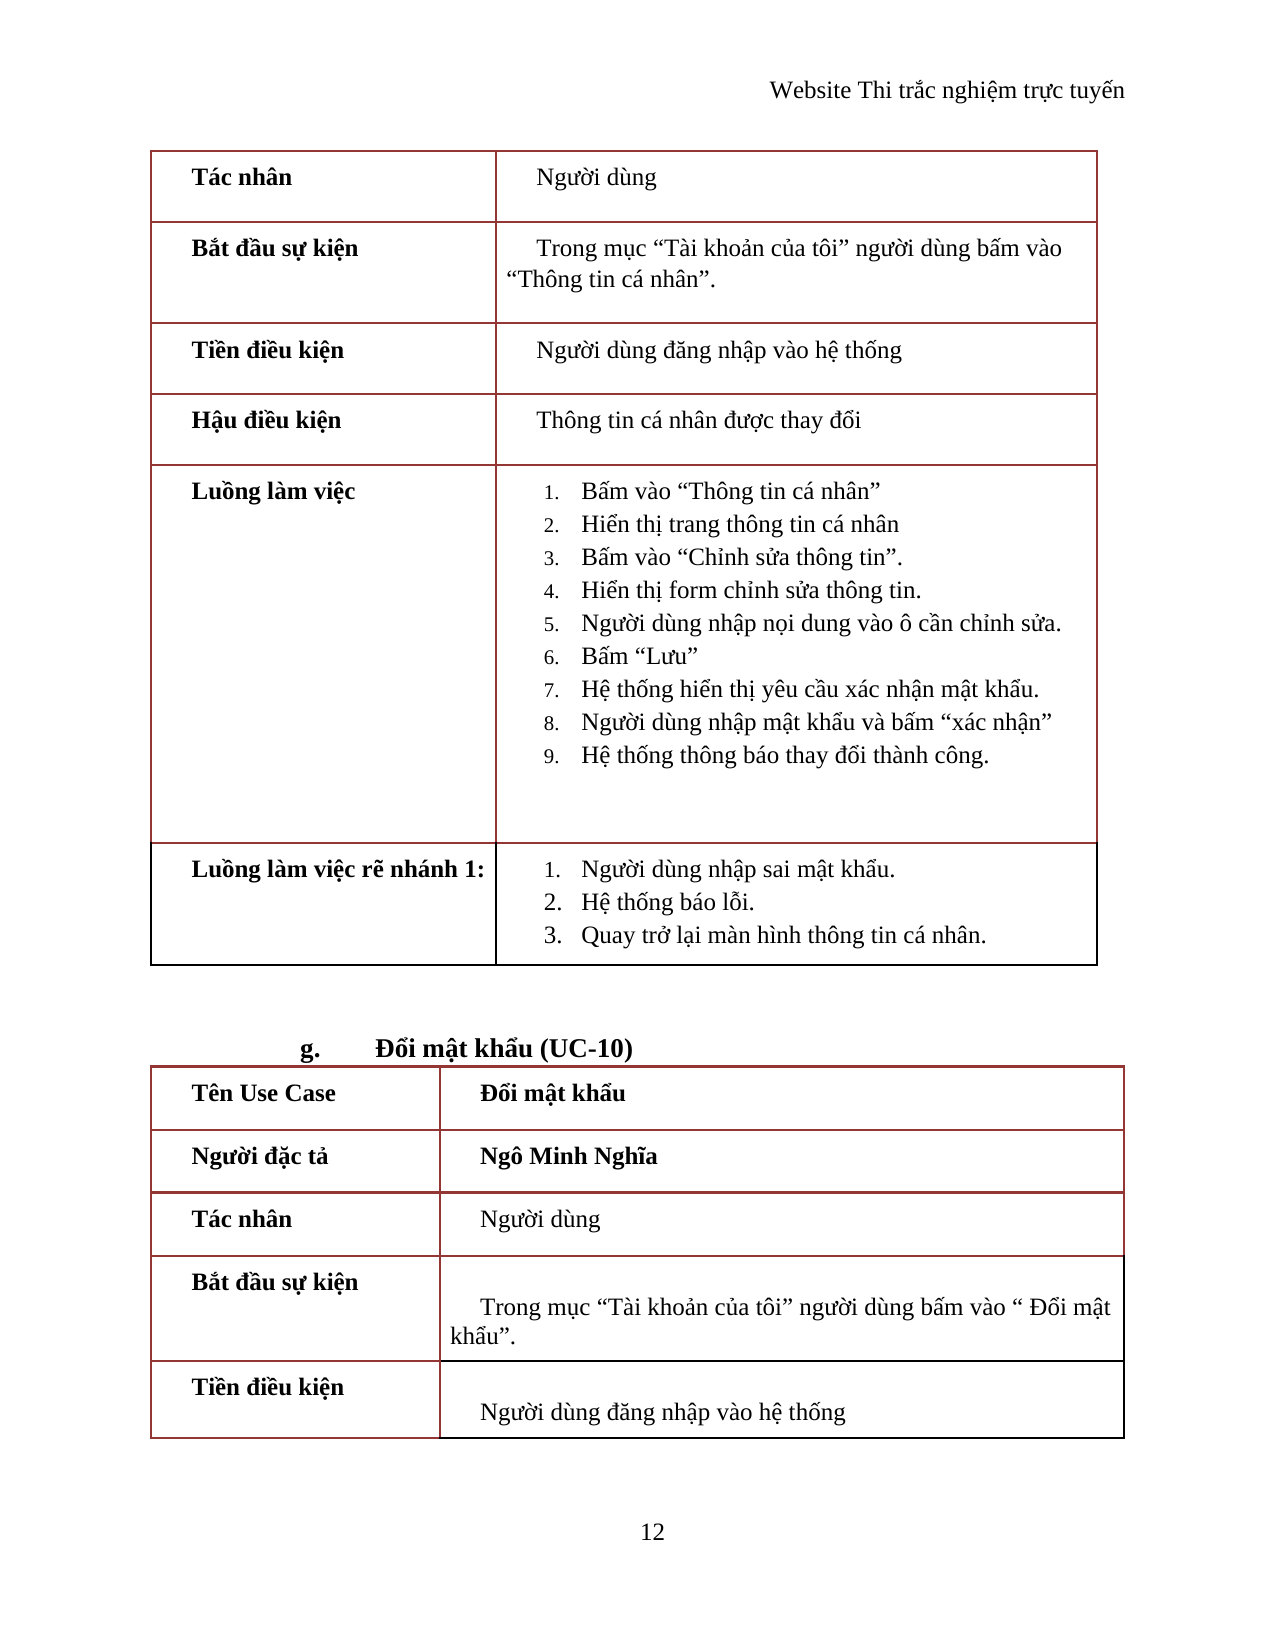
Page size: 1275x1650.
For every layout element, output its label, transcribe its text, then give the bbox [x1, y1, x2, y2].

table_cell Luồng làm việc rẽ nhánh 1: [152, 844, 495, 963]
table_cell Bắt đầu sự kiện [152, 223, 495, 322]
table_cell Người dùng đăng nhập vào hệ thống [441, 1362, 1123, 1437]
table_cell Người dùng đăng nhập vào hệ thống [497, 324, 1096, 393]
table_cell Người dùng [441, 1194, 1123, 1254]
subtitle Đổi mật khẩu (UC-10) [300, 1032, 1125, 1063]
table_cell Người đặc tả [152, 1131, 439, 1191]
table_cell Hậu điều kiện [152, 395, 495, 463]
table_header Tên Use Case [152, 1068, 439, 1128]
table_cell Bấm vào “Thông tin cá nhân” Hiển thị trang thông tin cá nhân Bấm vào “Chỉnh sửa thông tin”. Hiển thị form chỉnh sửa thông tin. Người dùng nhập nọi dung vào ô cần chỉnh sửa. Bấm “Lưu” Hệ thống hiển thị yêu cầu xác nhận mật khẩu. Người dùng nhập mật khẩu và bấm “xác nhận” Hệ thống thông báo thay đổi thành công. [497, 466, 1096, 842]
table_cell Trong mục “Tài khoản của tôi” người dùng bấm vào “Thông tin cá nhân”. [497, 223, 1096, 322]
table_cell Trong mục “Tài khoản của tôi” người dùng bấm vào “ Đổi mật khẩu”. [441, 1257, 1123, 1360]
table_cell Thông tin cá nhân được thay đổi [497, 395, 1096, 463]
table_cell Tác nhân [152, 1194, 439, 1254]
table_cell Ngô Minh Nghĩa [441, 1131, 1123, 1191]
table_cell Tiền điều kiện [152, 1362, 439, 1437]
table_cell Tác nhân [152, 152, 495, 221]
table_cell Tiền điều kiện [152, 324, 495, 393]
table_cell Bắt đầu sự kiện [152, 1257, 439, 1360]
table_header Đổi mật khẩu [441, 1068, 1123, 1128]
table_cell Người dùng nhập sai mật khẩu. Hệ thống báo lỗi. Quay trở lại màn hình thông tin cá nhân. [497, 844, 1096, 963]
table_cell Người dùng [497, 152, 1096, 221]
table_cell Luồng làm việc [152, 466, 495, 842]
